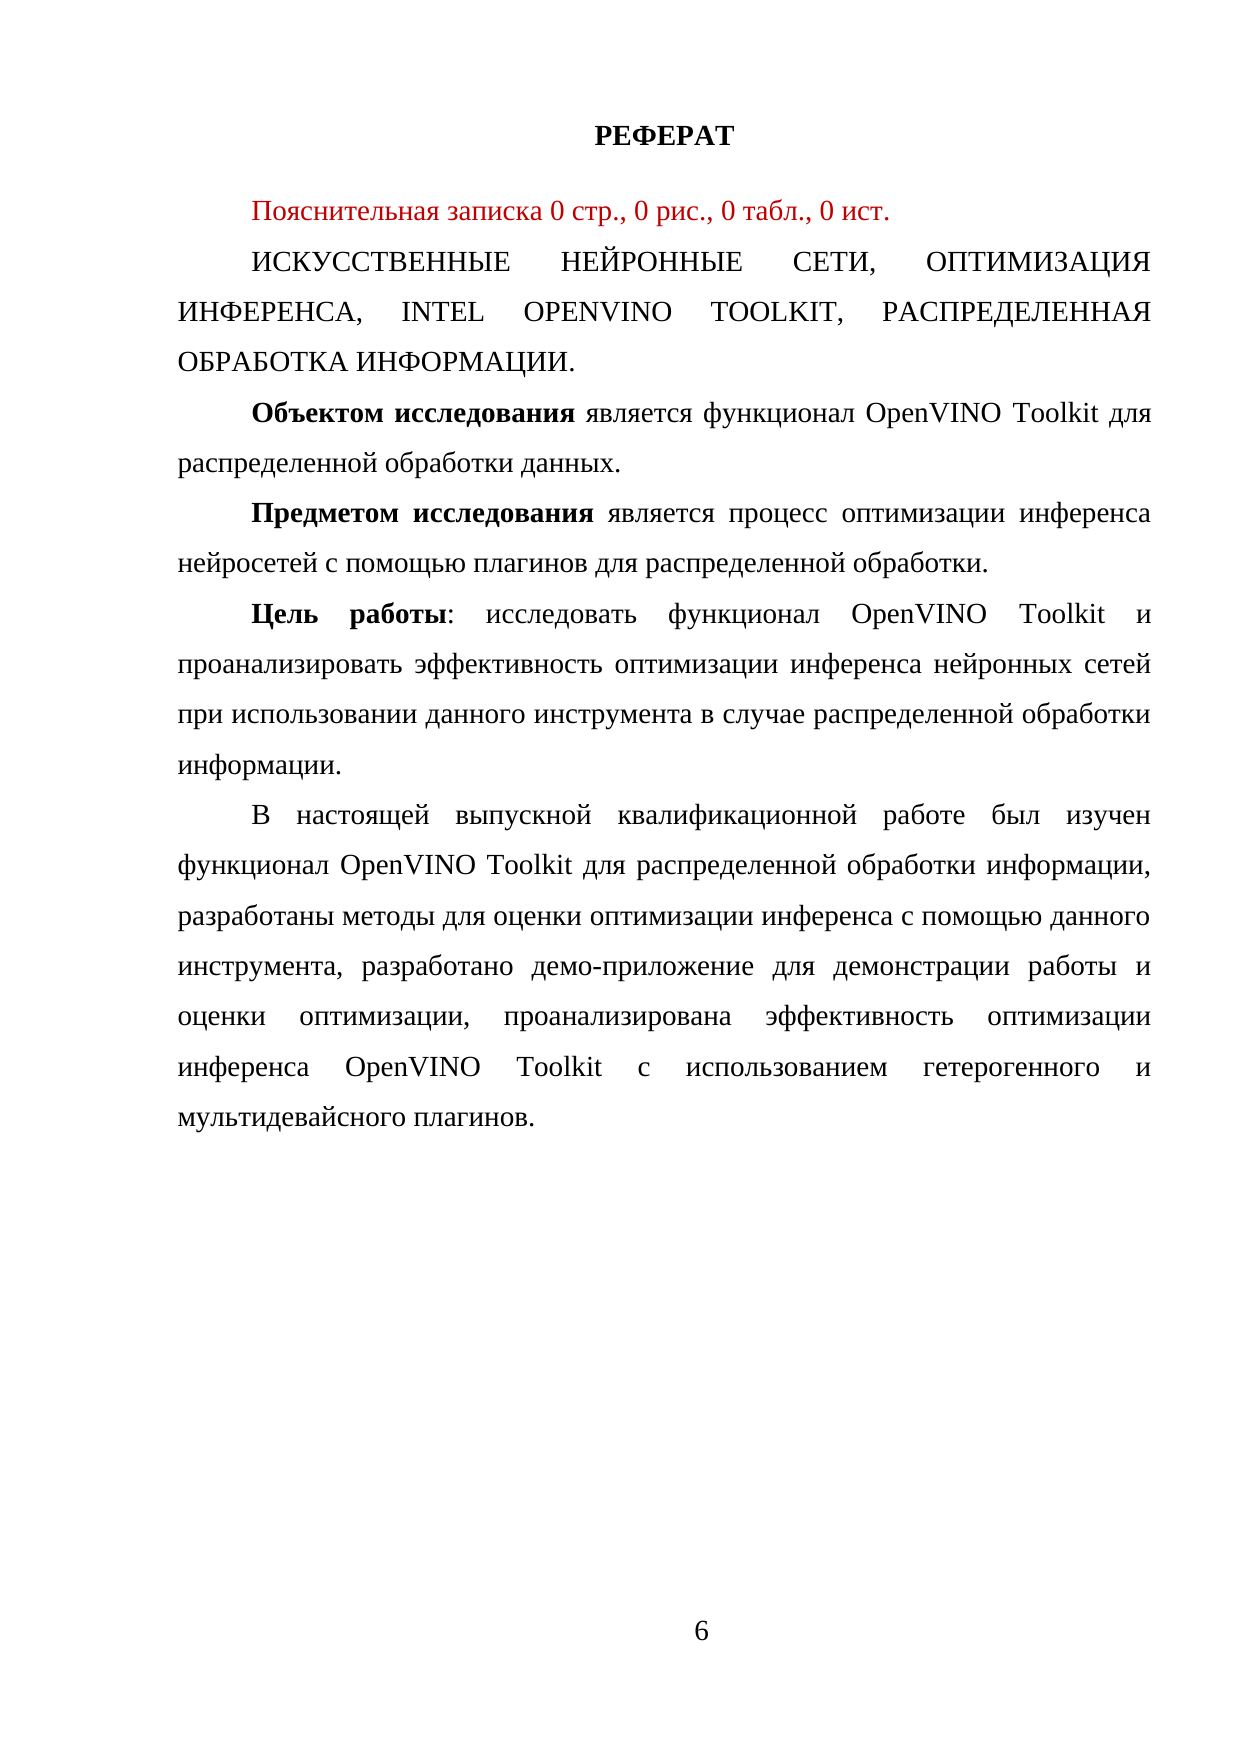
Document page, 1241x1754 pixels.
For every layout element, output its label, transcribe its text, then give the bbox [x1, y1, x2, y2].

text ИСКУССТВЕННЫЕ НЕЙРОННЫЕ СЕТИ, ОПТИМИЗАЦИЯ ИНФЕРЕНСА, INTEL OPENVINO TOOLKIT, РАСПРЕДЕЛЕННАЯ ОБРАБОТКА ИНФОРМАЦИИ. [177, 244, 1152, 378]
subtitle РЕФЕРАТ [177, 118, 1152, 152]
text Цель работы: исследовать функционал OpenVINO Toolkit и проанализировать эффективность оптимизации инференса нейронных сетей при использовании данного инструмента в случае распределенной обработки информации. [177, 596, 1152, 780]
text В настоящей выпускной квалификационной работе был изучен функционал OpenVINO Toolkit для распределенной обработки информации, разработаны методы для оценки оптимизации инференса с помощью данного инструмента, разработано демо-приложение для демонстрации работы и оценки оптимизации, проанализирована эффективность оптимизации инференса OpenVINO Toolkit с использованием гетерогенного и мультидевайсного плагинов. [177, 797, 1152, 1133]
text Предметом исследования является процесс оптимизации инференса нейросетей с помощью плагинов для распределенной обработки. [177, 495, 1152, 579]
text Пояснительная записка 0 стр., 0 рис., 0 табл., 0 ист. [177, 193, 1152, 227]
text Объектом исследования является функционал OpenVINO Toolkit для распределенной обработки данных. [177, 395, 1152, 478]
